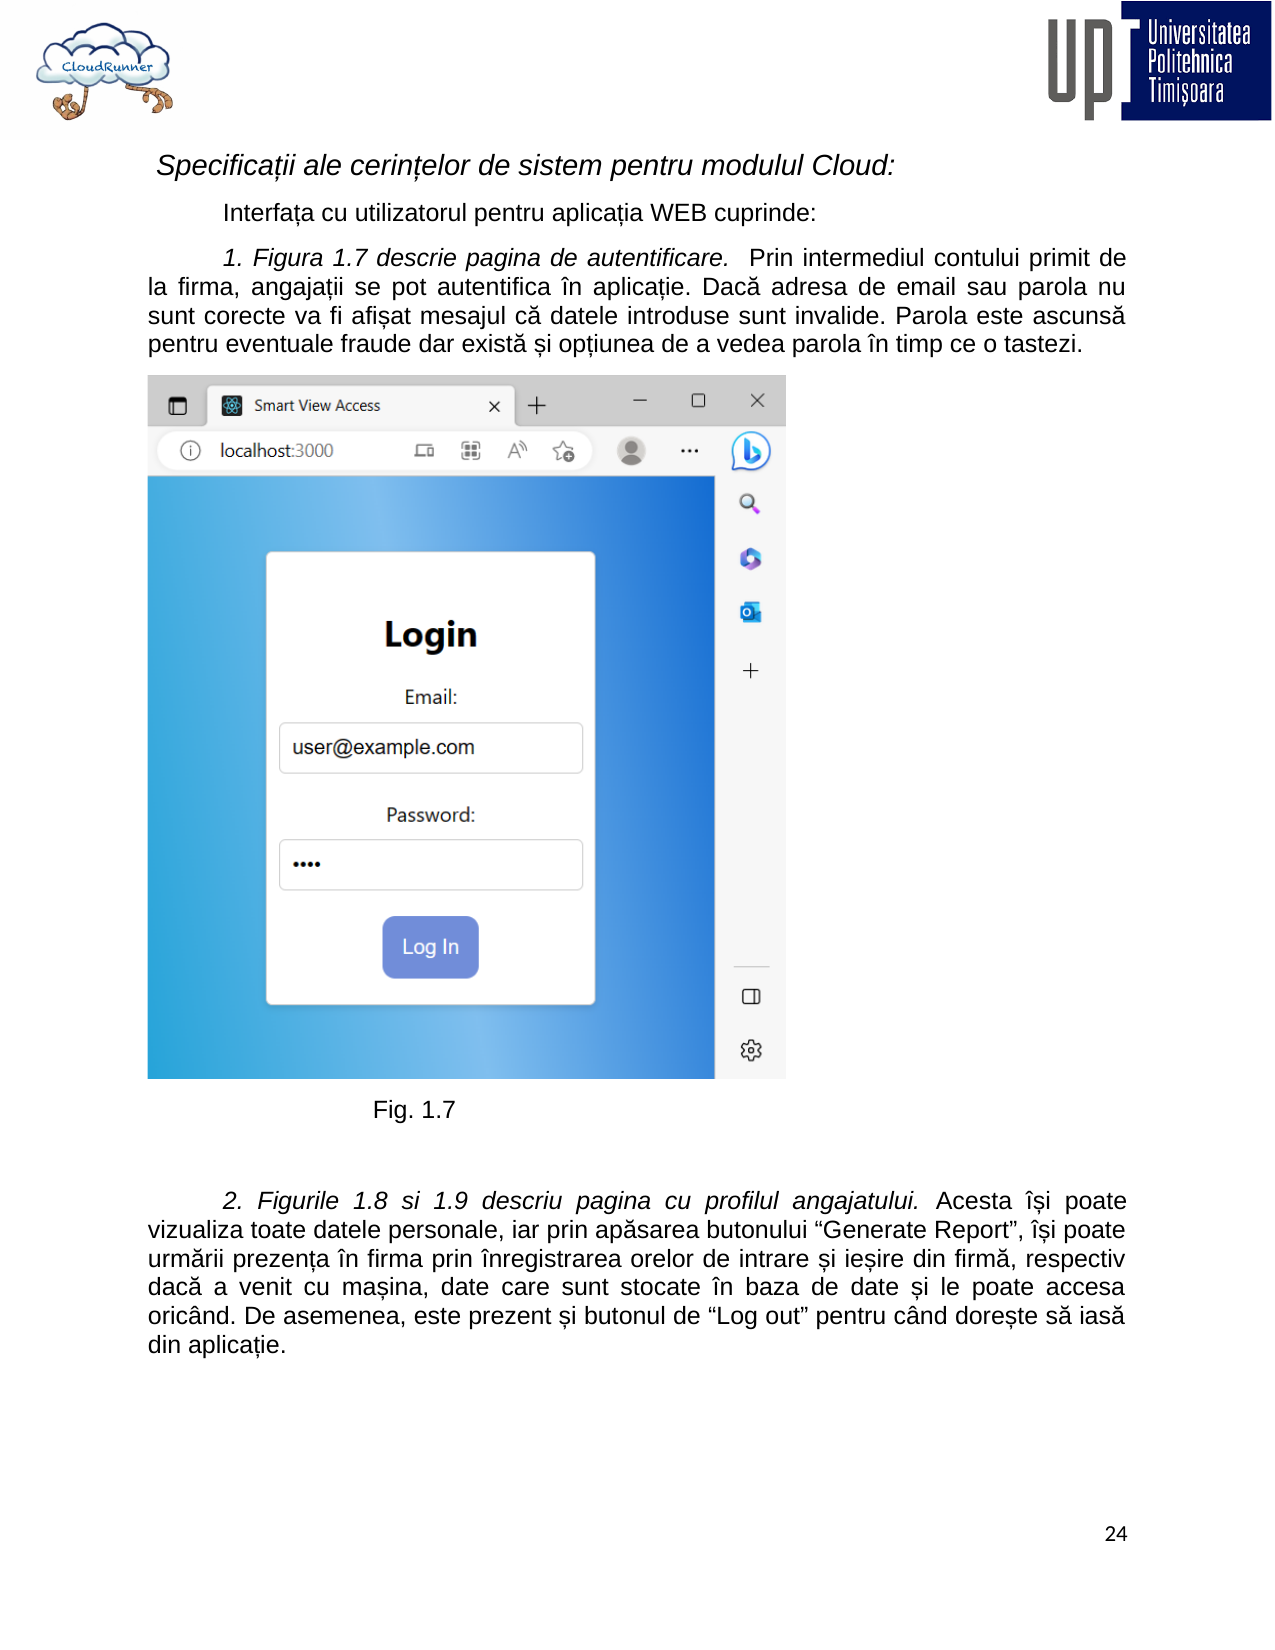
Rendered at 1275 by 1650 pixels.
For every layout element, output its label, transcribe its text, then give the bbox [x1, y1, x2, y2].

picture [147, 375, 786, 1079]
text Specificații ale cerințelor de sistem pentru modulul Cloud: [148, 148, 1127, 181]
text Interfața cu utilizatorul pentru aplicația WEB cuprinde: [148, 198, 1127, 227]
text 2. Figurile 1.8 si 1.9 descriu pagina cu profilul angajatului. Acesta își poate vizualiza toate datele personale, iar prin apăsarea butonului “Generate Report”, își poate urmării prezența în firma prin înregistrarea orelor de intrare și ieșire din firmă, respectiv dacă a venit cu mașina, date care sunt stocate în baza de date și le poate accesa oricând. De asemenea, este prezent și butonul de “Log out” pentru când dorește să iasă din aplicație. [148, 1186, 1127, 1359]
picture [1026, 0, 1272, 129]
picture [0, 0, 210, 140]
text Fig. 1.7 [298, 1095, 1127, 1124]
text 1. Figura 1.7 descrie pagina de autentificare. Prin intermediul contului primit de la firma, angajații se pot autentifica în aplicație. Dacă adresa de email sau parola nu sunt corecte va fi afișat mesajul că datele introduse sunt invalide. Parola este ascunsă pentru eventuale fraude dar există și opțiunea de a vedea parola în timp ce o tastezi. [148, 243, 1127, 358]
